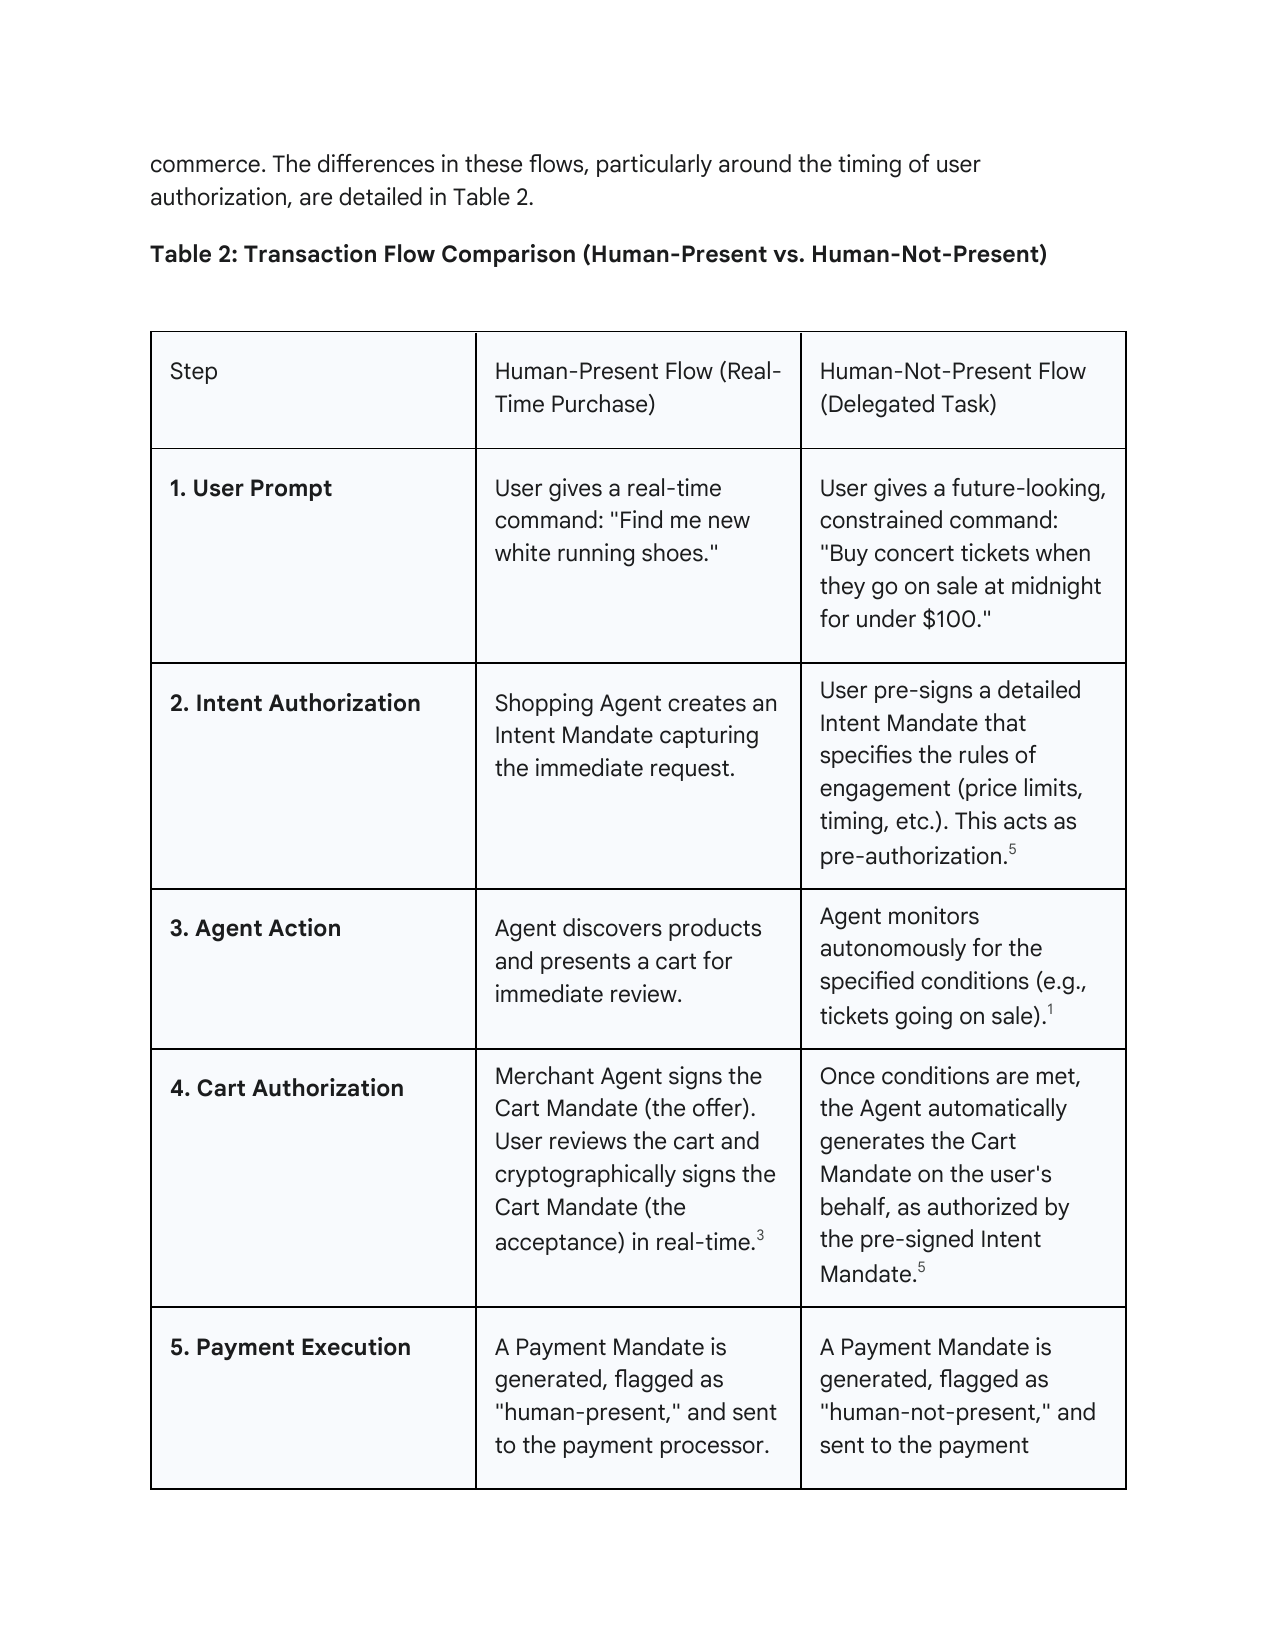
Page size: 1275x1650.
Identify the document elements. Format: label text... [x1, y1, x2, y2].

table_cell User pre-signs a detailed Intent Mandate that specifies the rules of engagement (price limits, timing, etc.). This acts as pre-authorization.5 [802, 664, 1125, 888]
table_cell Merchant Agent signs the Cart Mandate (the offer). User reviews the cart and cryptographically signs the Cart Mandate (the acceptance) in real-time.3 [477, 1050, 800, 1306]
table_cell User gives a future-looking, constrained command: "Buy concert tickets when they go on sale at midnight for under $100." [802, 449, 1125, 662]
table_header Human-Not-Present Flow (Delegated Task) [802, 332, 1125, 447]
table_cell Once conditions are met, the Agent automatically generates the Cart Mandate on the user's behalf, as authorized by the pre-signed Intent Mandate.5 [802, 1050, 1125, 1306]
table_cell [802, 1308, 1125, 1488]
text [150, 150, 1125, 211]
table_cell Shopping Agent creates an Intent Mandate capturing the immediate request. [477, 664, 800, 888]
table_cell 3. Agent Action [152, 890, 475, 1048]
table_cell 4. Cart Authorization [152, 1050, 475, 1306]
text Table 2: Transaction Flow Comparison (Human-Present vs. Human-Not-Present) [150, 240, 1125, 269]
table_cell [477, 1308, 800, 1488]
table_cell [152, 1308, 475, 1488]
table_header Step [152, 332, 476, 447]
table_cell Agent monitors autonomously for the specified conditions (e.g., tickets going on sale).1 [802, 890, 1125, 1048]
table_cell Agent discovers products and presents a cart for immediate review. [477, 890, 800, 1048]
table_cell 1. User Prompt [152, 449, 475, 662]
table_header Human-Present Flow (Real-Time Purchase) [477, 332, 801, 447]
table_cell 2. Intent Authorization [152, 664, 475, 888]
table_cell User gives a real-time command: "Find me new white running shoes." [477, 449, 800, 662]
